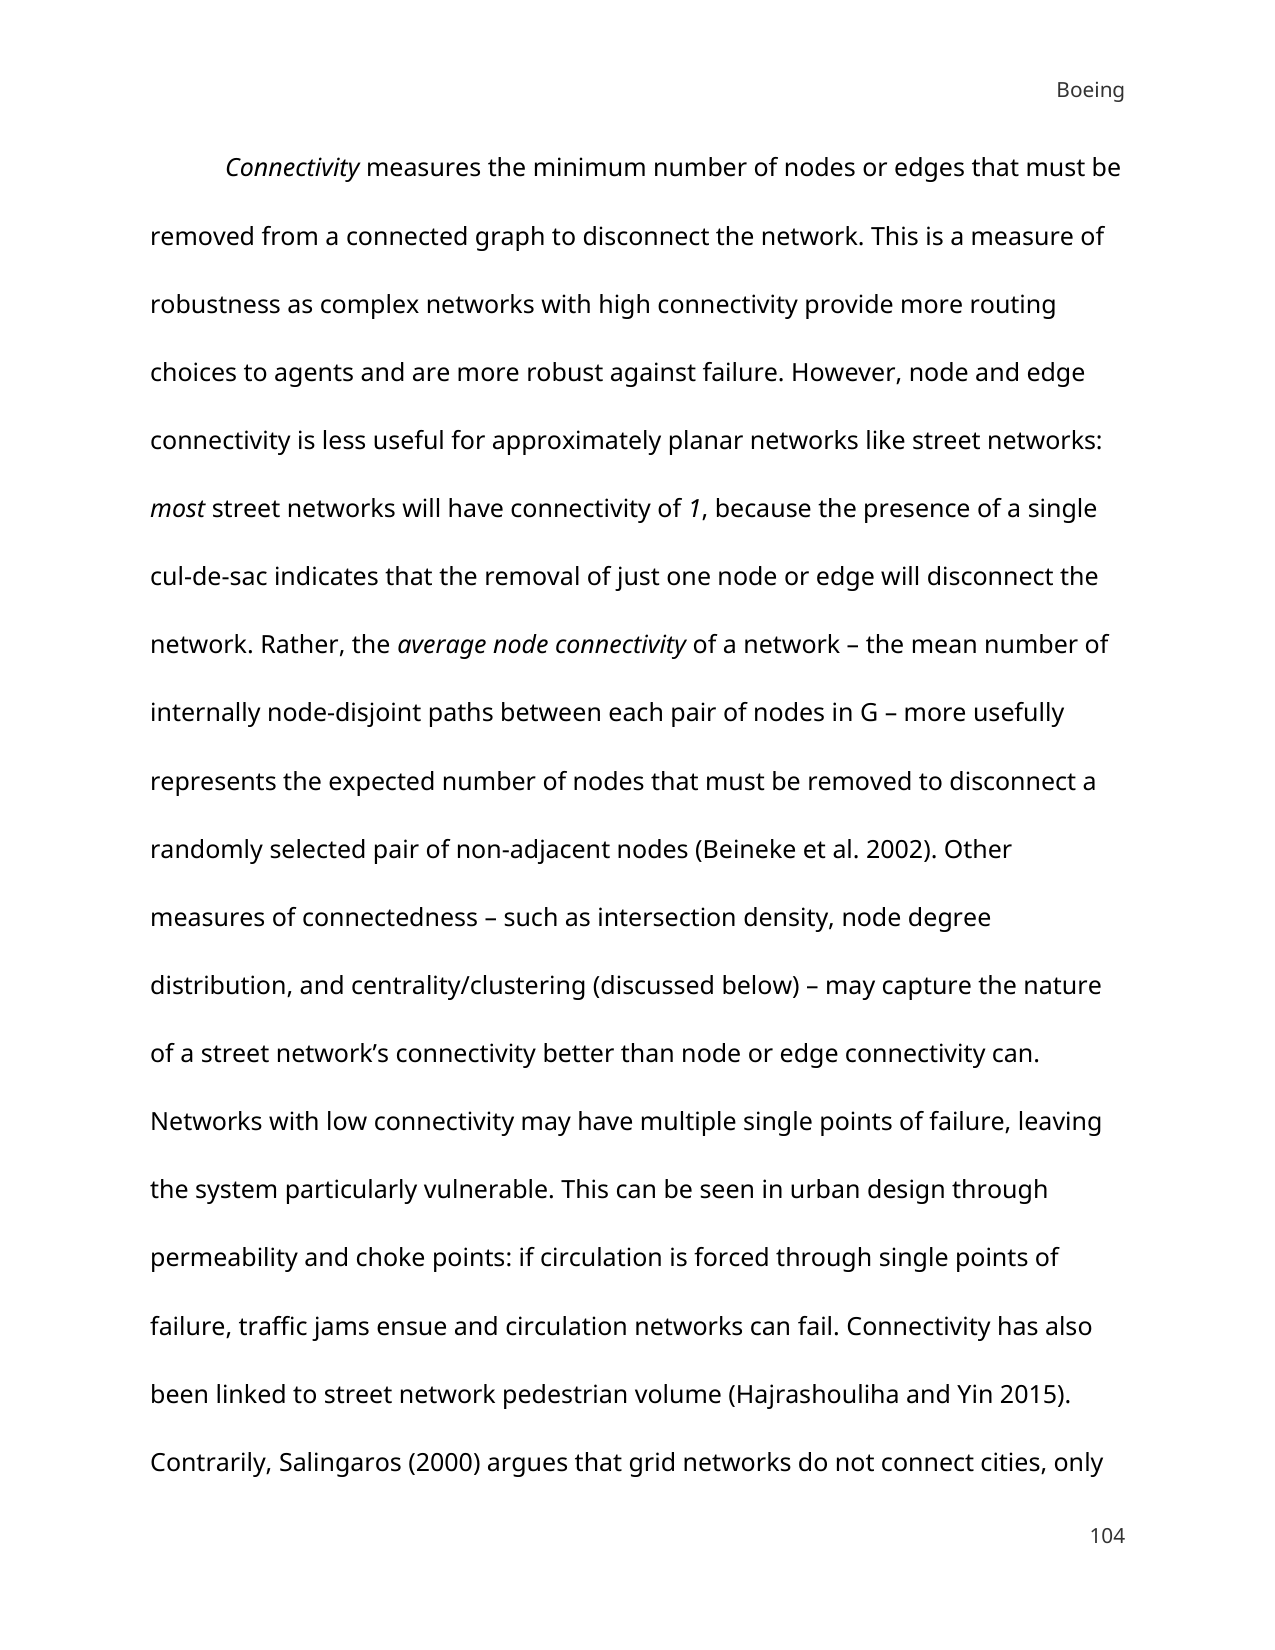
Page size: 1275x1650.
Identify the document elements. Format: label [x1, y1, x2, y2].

text [150, 150, 1125, 1478]
